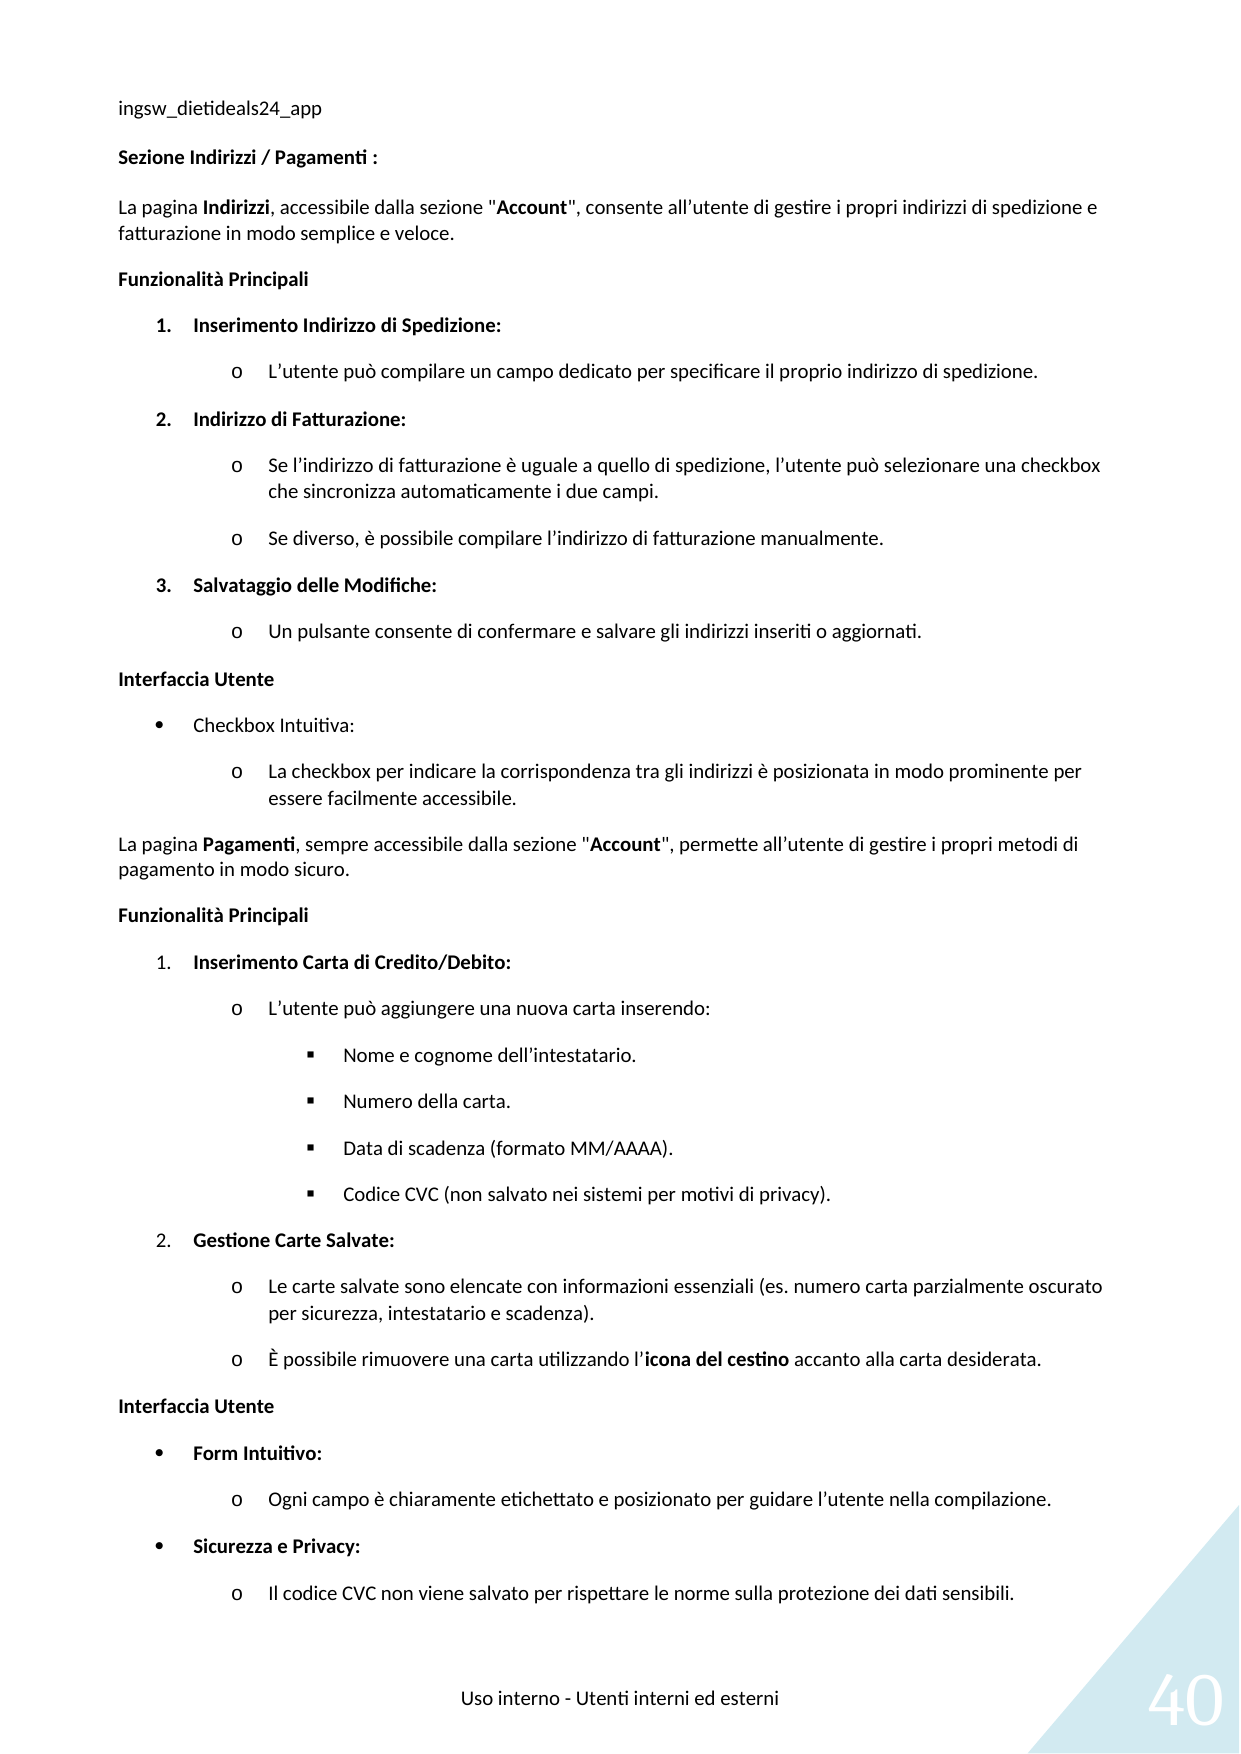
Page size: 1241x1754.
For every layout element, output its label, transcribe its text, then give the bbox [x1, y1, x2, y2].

list Data di scadenza (formato MM/AAAA). [306, 1135, 1122, 1160]
list Se l’indirizzo di fatturazione è uguale a quello di spedizione, l’utente può selezionare una checkbox che sincronizza automaticamente i due campi. [231, 452, 1122, 504]
list Inserimento Indirizzo di Spedizione: [156, 312, 1122, 338]
text Sezione Indirizzi / Pagamenti : [118, 144, 1122, 170]
list Se diverso, è possibile compilare l’indirizzo di fatturazione manualmente. [231, 525, 1122, 551]
list Le carte salvate sono elencate con informazioni essenziali (es. numero carta parzialmente oscurato per sicurezza, intestatario e scadenza). [231, 1274, 1122, 1326]
list Sicurezza e Privacy: [156, 1533, 1122, 1559]
text La pagina Indirizzi, accessibile dalla sezione "Account", consente all’utente di gestire i propri indirizzi di spedizione e fatturazione in modo semplice e veloce. [118, 194, 1122, 245]
list Il codice CVC non viene salvato per rispettare le norme sulla protezione dei dati sensibili. [231, 1580, 1122, 1606]
text Interfaccia Utente [118, 666, 1122, 691]
list Gestione Carte Salvate: [156, 1227, 1122, 1253]
list Form Intuitivo: [156, 1440, 1122, 1465]
list Numero della carta. [306, 1089, 1122, 1114]
text Funzionalità Principali [118, 266, 1122, 292]
list Inserimento Carta di Credito/Debito: [156, 949, 1122, 974]
list Checkbox Intuitiva: [156, 712, 1122, 737]
list Nome e cognome dell’intestatario. [306, 1042, 1122, 1068]
list Indirizzo di Fatturazione: [156, 406, 1122, 431]
text La pagina Pagamenti, sempre accessibile dalla sezione "Account", permette all’utente di gestire i propri metodi di pagamento in modo sicuro. [118, 831, 1122, 882]
list L’utente può aggiungere una nuova carta inserendo: [231, 995, 1122, 1022]
text Interfaccia Utente [118, 1394, 1122, 1419]
list Ogni campo è chiaramente etichettato e posizionato per guidare l’utente nella compilazione. [231, 1486, 1122, 1513]
list Codice CVC (non salvato nei sistemi per motivi di privacy). [306, 1181, 1122, 1207]
list L’utente può compilare un campo dedicato per specificare il proprio indirizzo di spedizione. [231, 359, 1122, 385]
list È possibile rimuovere una carta utilizzando l’icona del cestino accanto alla carta desiderata. [231, 1346, 1122, 1373]
list La checkbox per indicare la corrispondenza tra gli indirizzi è posizionata in modo prominente per essere facilmente accessibile. [231, 758, 1122, 810]
list Salvataggio delle Modifiche: [156, 572, 1122, 598]
list Un pulsante consente di confermare e salvare gli indirizzi inseriti o aggiornati. [231, 618, 1122, 645]
text Funzionalità Principali [118, 903, 1122, 928]
